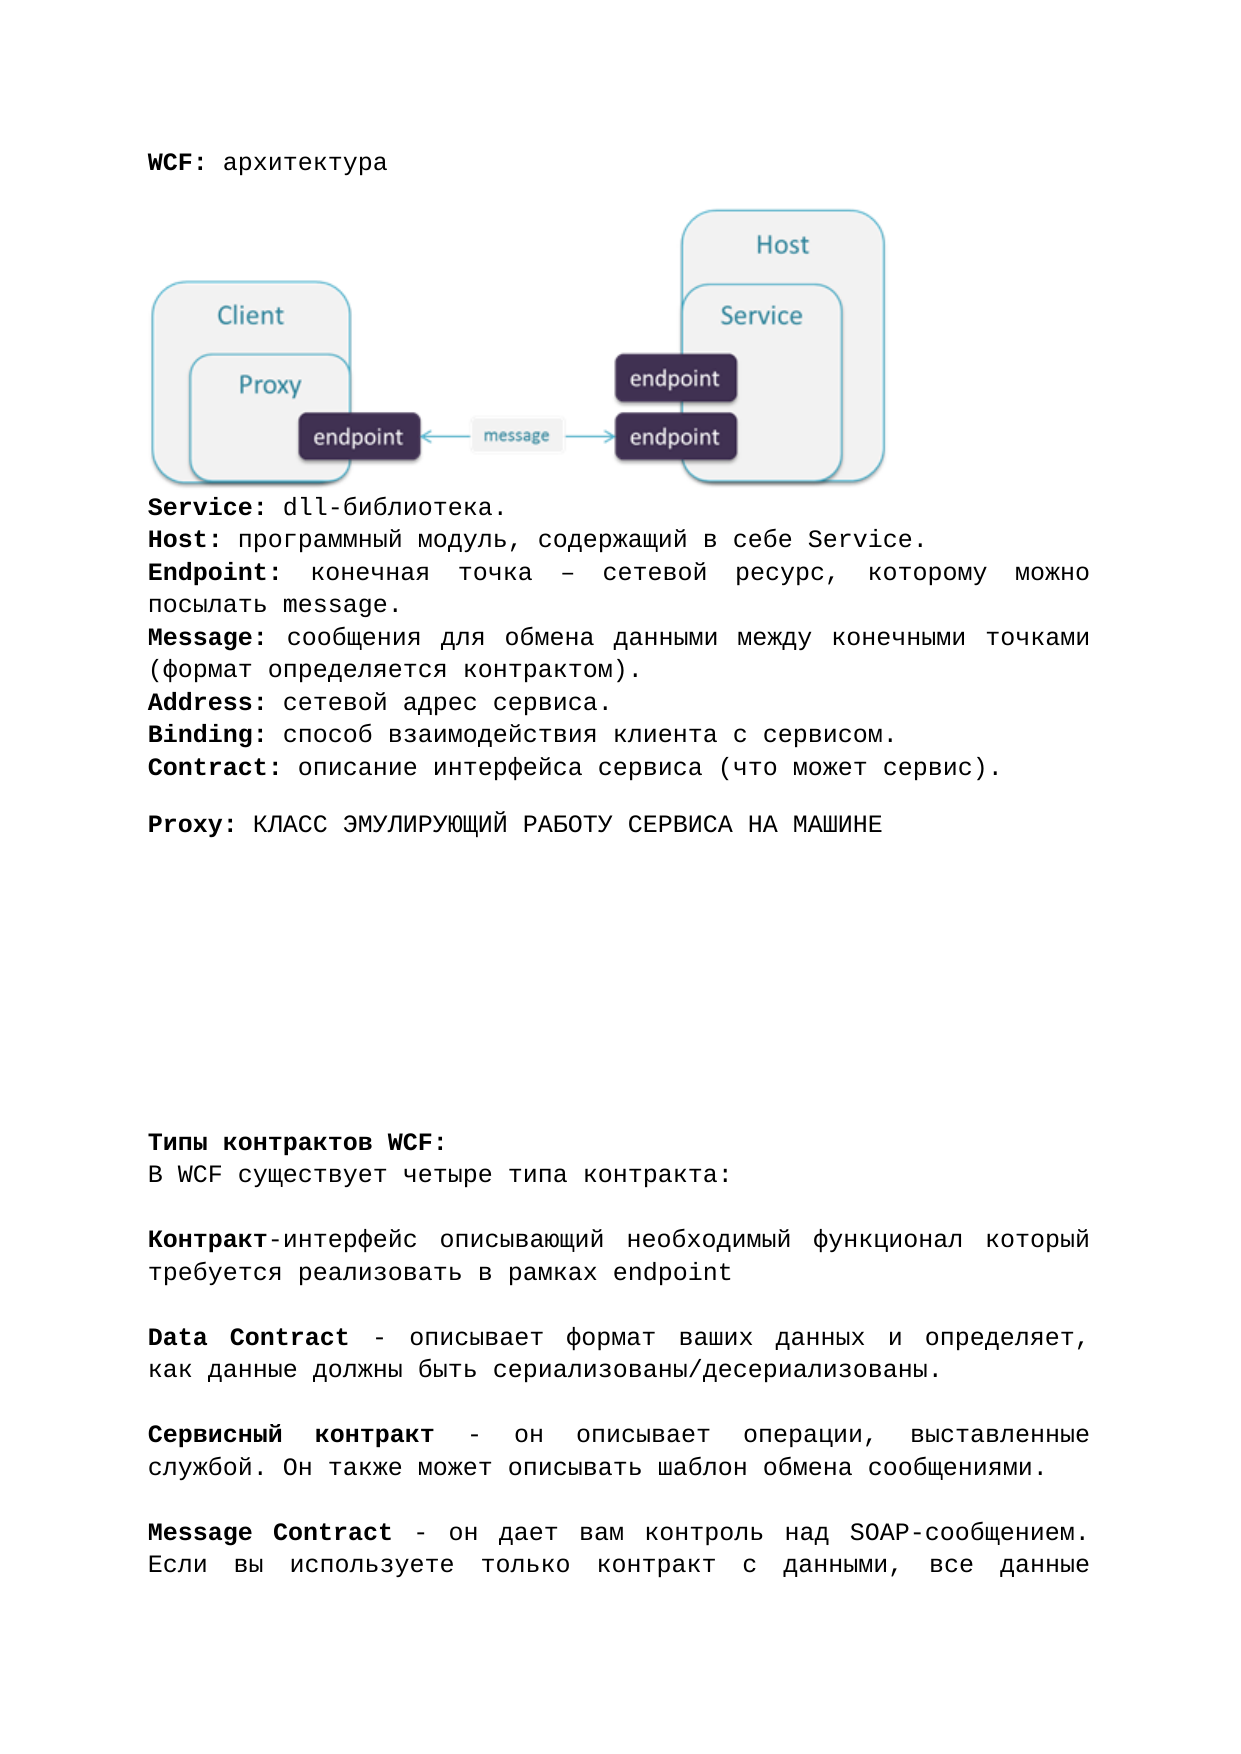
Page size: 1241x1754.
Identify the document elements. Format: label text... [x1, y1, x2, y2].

text Binding: способ взаимодействия клиента с сервисом. [148, 722, 1090, 750]
text Типы контрактов WCF: [148, 1129, 1090, 1157]
text Address: сетевой адрес сервиса. [148, 689, 1090, 717]
text В WCF существует четыре типа контракта: [148, 1162, 1090, 1190]
text Proxy: КЛАСС ЭМУЛИРУЮЩИЙ РАБОТУ СЕРВИСА НА МАШИНЕ [148, 812, 1090, 840]
text Сервисный контракт - он описывает операции, выставленные службой. Он также может описывать шаблон обмена сообщениями. [148, 1422, 1090, 1482]
text Контракт-интерфейс описывающий необходимый функционал который требуется реализовать в рамках endpoint [148, 1227, 1090, 1287]
text Endpoint: конечная точка – сетевой ресурс, которому можно посылать message. [148, 559, 1090, 620]
text Message: сообщения для обмена данными между конечными точками (формат определяется контрактом). [148, 624, 1090, 685]
text Contract: описание интерфейса сервиса (что может сервис). [148, 754, 1090, 782]
text Data Contract - описывает формат ваших данных и определяет, как данные должны быть сериализованы/десериализованы. [148, 1324, 1090, 1385]
text Host: программный модуль, содержащий в себе Service. [148, 527, 1090, 555]
picture [147, 207, 890, 491]
text Service: dll-библиотека. [148, 494, 1090, 522]
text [148, 1519, 1090, 1580]
text WCF: архитектура [148, 150, 1090, 178]
